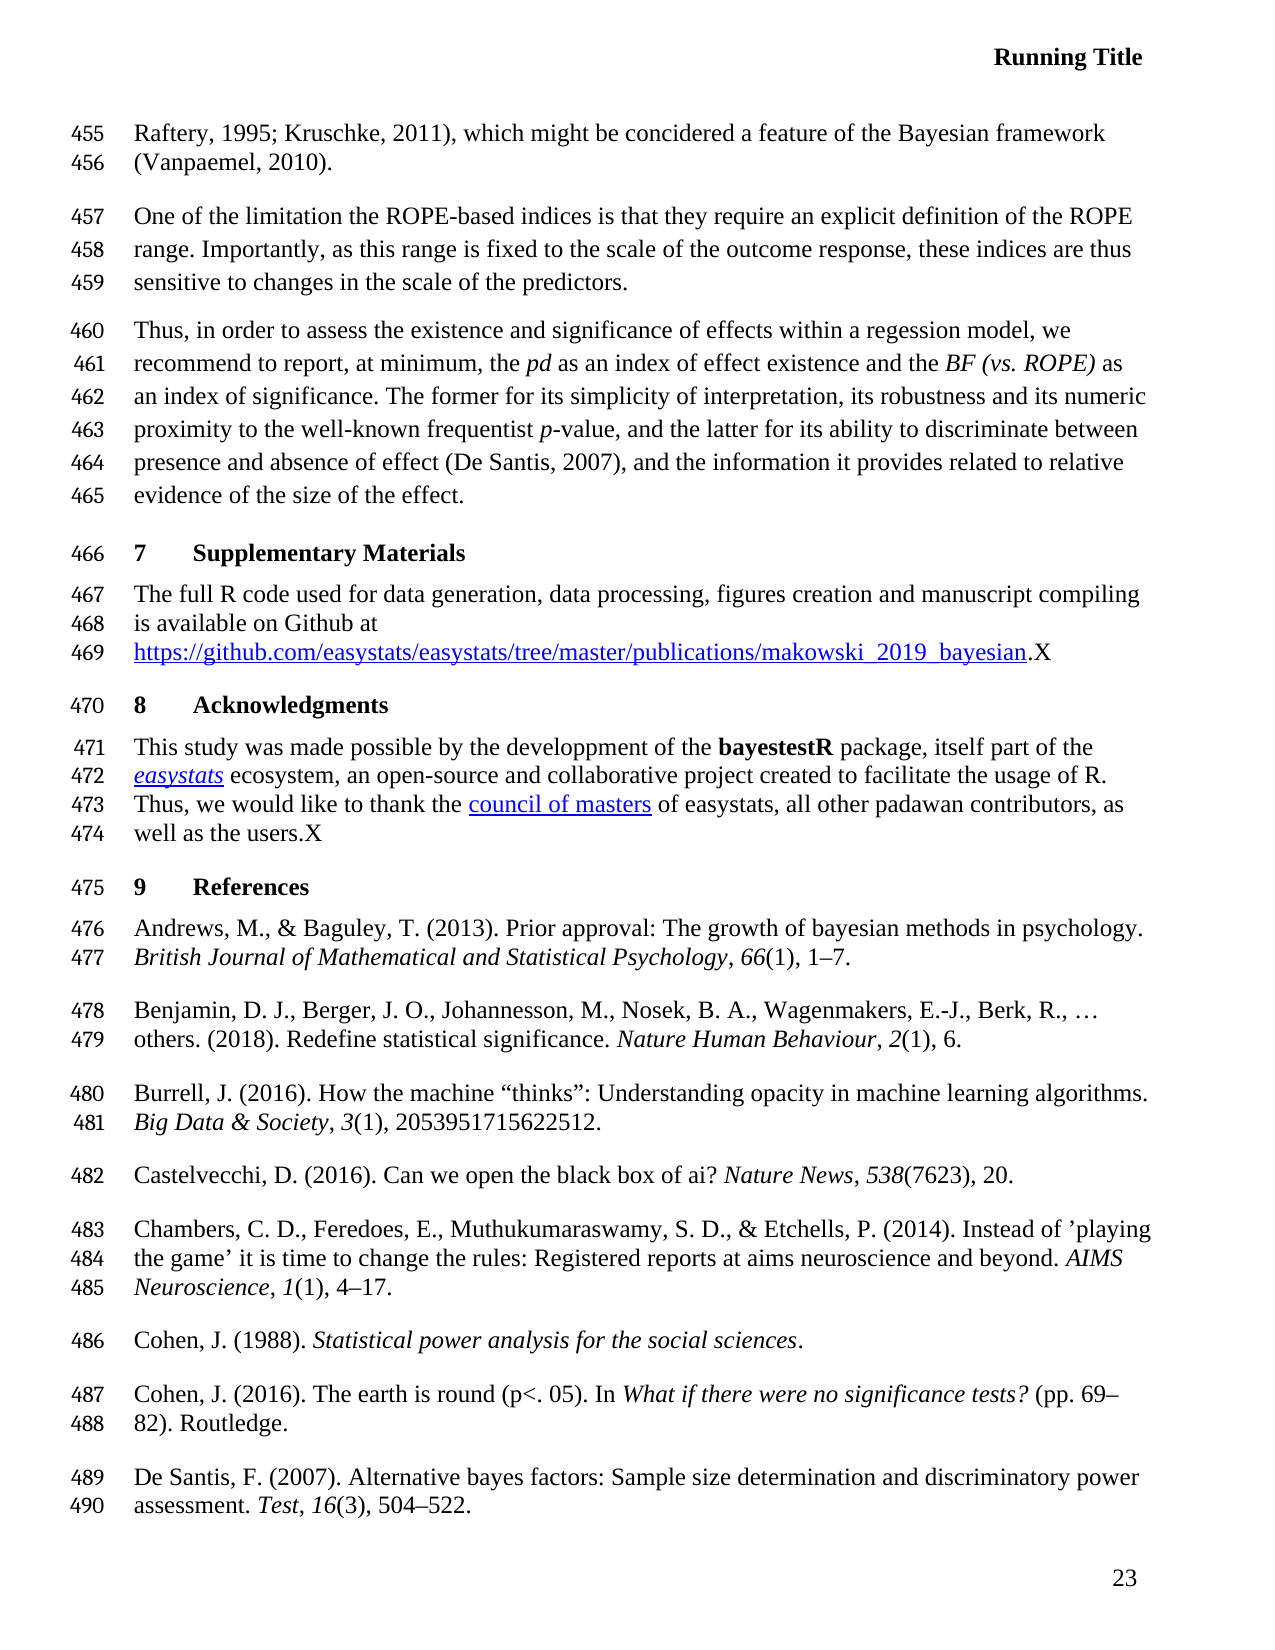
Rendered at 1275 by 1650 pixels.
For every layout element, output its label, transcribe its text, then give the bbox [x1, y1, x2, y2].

text Thus, in order to assess the existence and significance of effects within a regession model, we recommend to report, at minimum, the pd as an index of effect existence and the BF (vs. ROPE) as an index of significance. The former for its simplicity of interpretation, its robustness and its numeric proximity to the well-known frequentist p-value, and the latter for its ability to discriminate between presence and absence of effect (De Santis, 2007), and the information it provides related to relative evidence of the size of the effect. [133, 315, 1152, 508]
subtitle References [133, 872, 1152, 900]
subtitle Supplementary Materials [133, 538, 1152, 567]
text One of the limitation the ROPE-based indices is that they require an explicit definition of the ROPE range. Importantly, as this range is fixed to the scale of the outcome response, these indices are thus sensitive to changes in the scale of the predictors. [133, 201, 1152, 296]
subtitle Acknowledgments [133, 690, 1152, 719]
